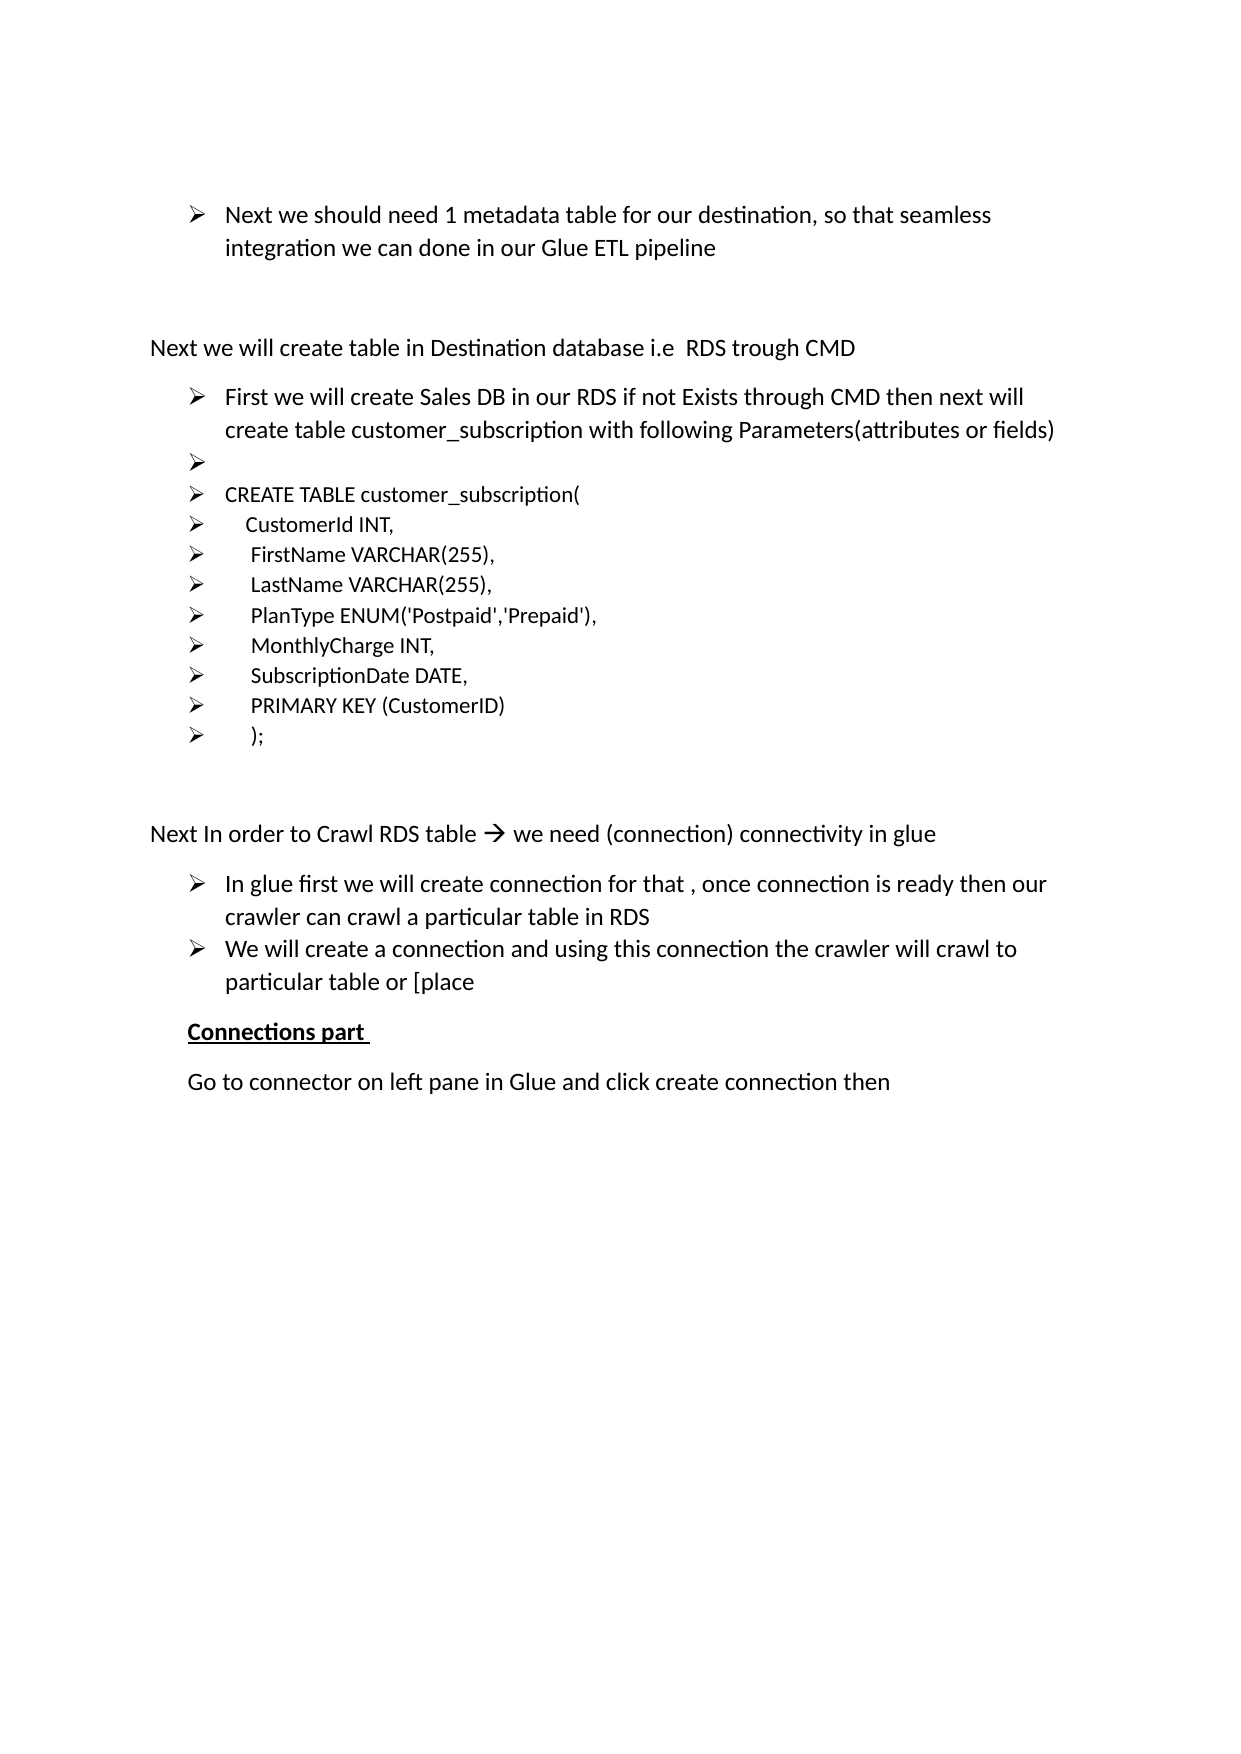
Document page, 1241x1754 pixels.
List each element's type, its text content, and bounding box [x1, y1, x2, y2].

text Next In order to Crawl RDS table we need (connection) connectivity in glue [150, 818, 1090, 849]
text Go to connector on left pane in Glue and click create connection then [187, 1066, 1090, 1096]
list We will create a connection and using this connection the crawler will crawl to particular table or [place [187, 933, 1090, 997]
list MonthlyCharge INT, [187, 631, 1090, 659]
list LastName VARCHAR(255), [187, 571, 1090, 599]
list In glue first we will create connection for that , once connection is ready then our crawler can crawl a particular table in RDS [187, 868, 1090, 931]
list PlanType ENUM('Postpaid','Prepaid'), [187, 601, 1090, 629]
list PRIMARY KEY (CustomerID) [187, 691, 1090, 719]
list CREATE TABLE customer_subscription( [187, 480, 1090, 508]
list CustomerId INT, [187, 510, 1090, 538]
text Connections part [187, 1016, 1090, 1047]
text Next we will create table in Destination database i.e RDS trough CMD [150, 332, 1090, 362]
list SubscriptionDate DATE, [187, 661, 1090, 689]
list FirstName VARCHAR(255), [187, 540, 1090, 568]
list ); [187, 722, 1090, 750]
list Next we should need 1 metadata table for our destination, so that seamless integration we can done in our Glue ETL pipeline [187, 199, 1090, 263]
list First we will create Sales DB in our RDS if not Exists through CMD then next will create table customer_subscription with following Parameters(attributes or fields) [187, 381, 1090, 445]
